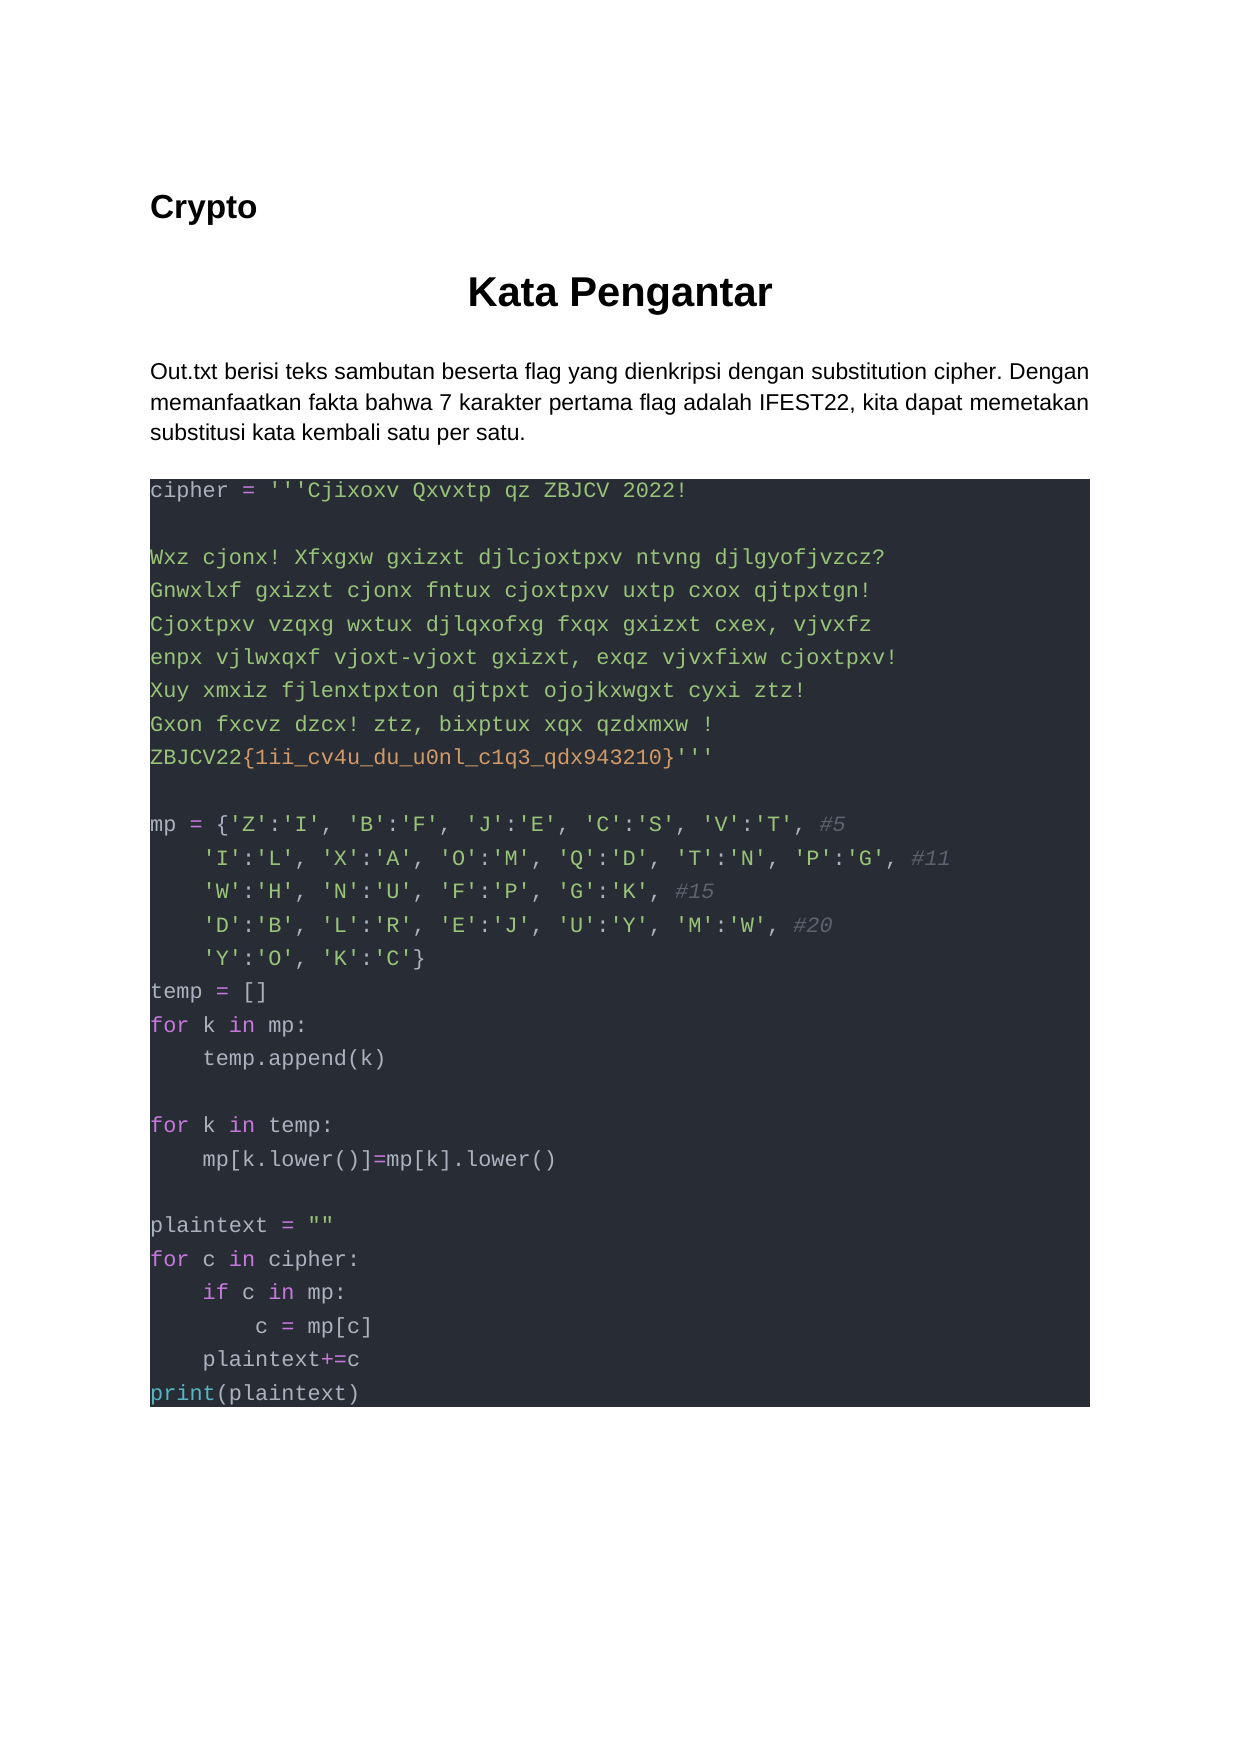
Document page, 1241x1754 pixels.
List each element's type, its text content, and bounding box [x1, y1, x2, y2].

text Xuy xmxiz fjlenxtpxton qjtpxt ojojkxwgxt cyxi ztz! [150, 680, 1090, 704]
text for c in cipher: [150, 1248, 1090, 1273]
text print(plaintext) [150, 1382, 1090, 1407]
text plaintext+=c [150, 1348, 1090, 1373]
text Cjoxtpxv vzqxg wxtux djlqxofxg fxqx gxizxt cxex, vjvxfz [150, 613, 1090, 638]
subtitle Crypto [150, 187, 1090, 226]
text for k in temp: [150, 1114, 1090, 1139]
text enpx vjlwxqxf vjoxt-vjoxt gxizxt, exqz vjvxfixw cjoxtpxv! [150, 646, 1090, 671]
text mp = {'Z':'I', 'B':'F', 'J':'E', 'C':'S', 'V':'T', #5 [150, 813, 1090, 838]
text plaintext = "" [150, 1215, 1090, 1239]
text 'W':'H', 'N':'U', 'F':'P', 'G':'K', #15 [150, 880, 1090, 905]
text 'D':'B', 'L':'R', 'E':'J', 'U':'Y', 'M':'W', #20 [150, 914, 1090, 938]
text c = mp[c] [150, 1315, 1090, 1340]
text ZBJCV22{1ii_cv4u_du_u0nl_c1q3_qdx943210}''' [150, 747, 1090, 771]
text cipher = '''Cjixoxv Qxvxtp qz ZBJCV 2022! [150, 479, 1090, 504]
text 'Y':'O', 'K':'C'} [150, 947, 1090, 972]
text temp.append(k) [150, 1047, 1090, 1072]
text for k in mp: [150, 1014, 1090, 1039]
text 'I':'L', 'X':'A', 'O':'M', 'Q':'D', 'T':'N', 'P':'G', #11 [150, 847, 1090, 872]
text Gxon fxcvz dzcx! ztz, bixptux xqx qzdxmxw ! [150, 713, 1090, 738]
text temp = [] [150, 981, 1090, 1005]
text Out.txt berisi teks sambutan beserta flag yang dienkripsi dengan substitution cipher. Dengan memanfaatkan fakta bahwa 7 karakter pertama flag adalah IFEST22, kita dapat memetakan substitusi kata kembali satu per satu. [150, 358, 1090, 445]
text Gnwxlxf gxizxt cjonx fntux cjoxtpxv uxtp cxox qjtpxtgn! [150, 579, 1090, 604]
text if c in mp: [150, 1282, 1090, 1306]
text mp[k.lower()]=mp[k].lower() [150, 1148, 1090, 1173]
subtitle Kata Pengantar [150, 268, 1090, 316]
text Wxz cjonx! Xfxgxw gxizxt djlcjoxtpxv ntvng djlgyofjvzcz? [150, 546, 1090, 571]
